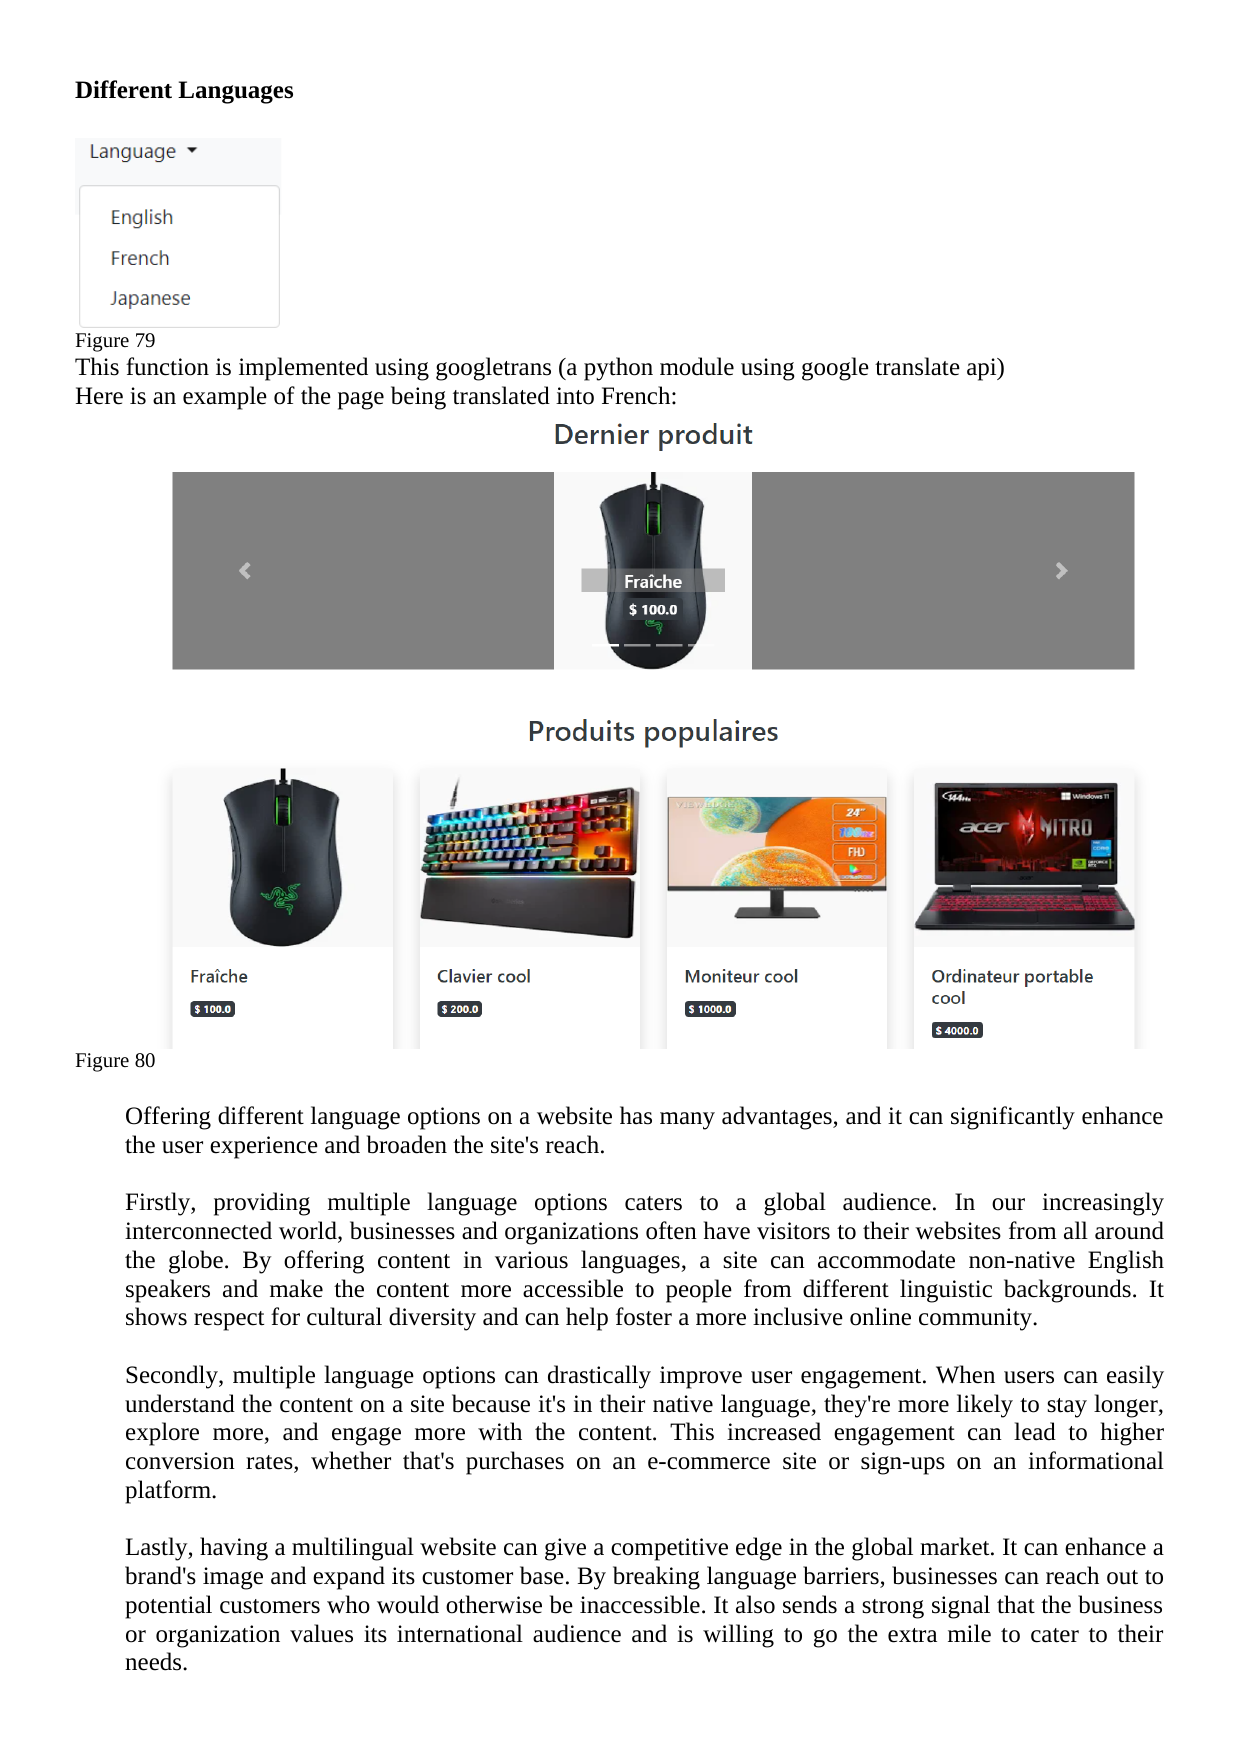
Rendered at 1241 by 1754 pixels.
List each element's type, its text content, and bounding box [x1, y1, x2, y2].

text Figure 79 [75, 328, 1165, 352]
list Offering different language options on a website has many advantages, and it can significantly enhance the user experience and broaden the site's reach. [125, 1101, 1165, 1159]
text Figure 80 [75, 1049, 1165, 1072]
text This function is implemented using googletrans (a python module using google translate api) [75, 352, 1165, 381]
text Here is an example of the page being translated into French: [75, 381, 1165, 410]
picture [75, 410, 1166, 1049]
subtitle Different Languages [75, 75, 1165, 104]
picture [75, 138, 282, 329]
list Lastly, having a multilingual website can give a competitive edge in the global market. It can enhance a brand's image and expand its customer base. By breaking language barriers, businesses can reach out to potential customers who would otherwise be inaccessible. It also sends a strong signal that the business or organization values its international audience and is willing to go the extra mile to cater to their needs. [125, 1532, 1165, 1676]
list Firstly, providing multiple language options caters to a global audience. In our increasingly interconnected world, businesses and organizations often have visitors to their websites from all around the globe. By offering content in various languages, a site can accommodate non-native English speakers and make the content more accessible to people from different linguistic backgrounds. It shows respect for cultural diversity and can help foster a more inclusive online community. [125, 1187, 1165, 1331]
list Secondly, multiple language options can drastically improve user engagement. When users can easily understand the content on a site because it's in their native language, they're more likely to stay longer, explore more, and engage more with the content. This increased engagement can lead to higher conversion rates, whether that's purchases on an e-commerce site or sign-ups on an informational platform. [125, 1360, 1165, 1504]
